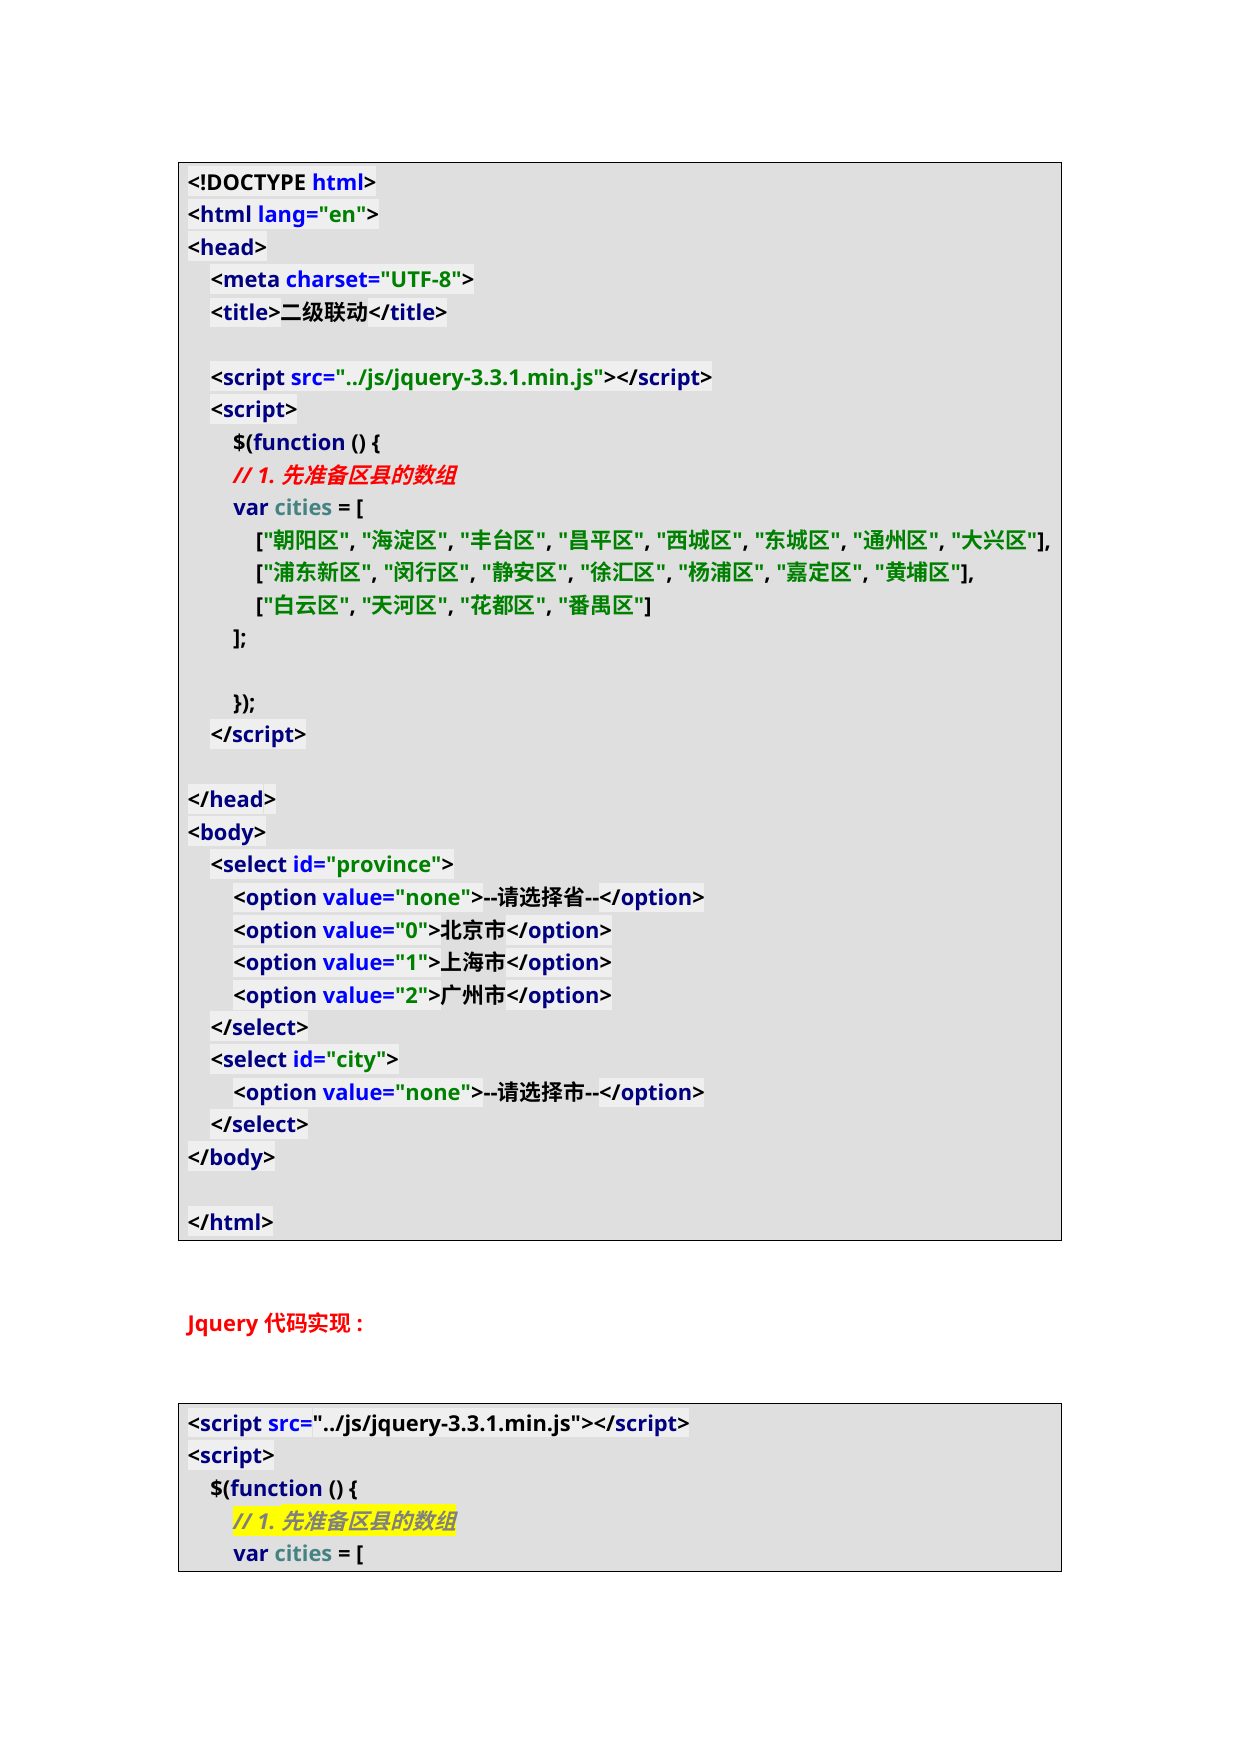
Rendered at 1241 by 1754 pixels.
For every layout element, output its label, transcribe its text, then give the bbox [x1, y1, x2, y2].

text }); </script> </head> <body> <select id="province"> <option value="none">--请选择省--</option> <option value="0">北京市</option> <option value="1">上海市</option> <option value="2">广州市</option> </select> <select id="city"> <option value="none">--请选择市--</option> </select> </body> </html> [179, 649, 1061, 1240]
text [179, 1404, 1061, 1571]
text Jquery 代码实现 : [187, 1306, 1053, 1338]
text <!DOCTYPE html> <html lang="en"> <head> <meta charset="UTF-8"> <title>二级联动</title> <script src="../js/jquery-3.3.1.min.js"></script> <script> $(function () { // 1. 先准备区县的数组 var cities = [ ["朝阳区", "海淀区", "丰台区", "昌平区", "西城区", "东城区", "通州区", "大兴区"], ["浦东新区", "闵行区", "静安区", "徐汇区", "杨浦区", "嘉定区", "黄埔区"], ["白云区", "天河区", "花都区", "番禺区"] ]; [179, 163, 1061, 649]
